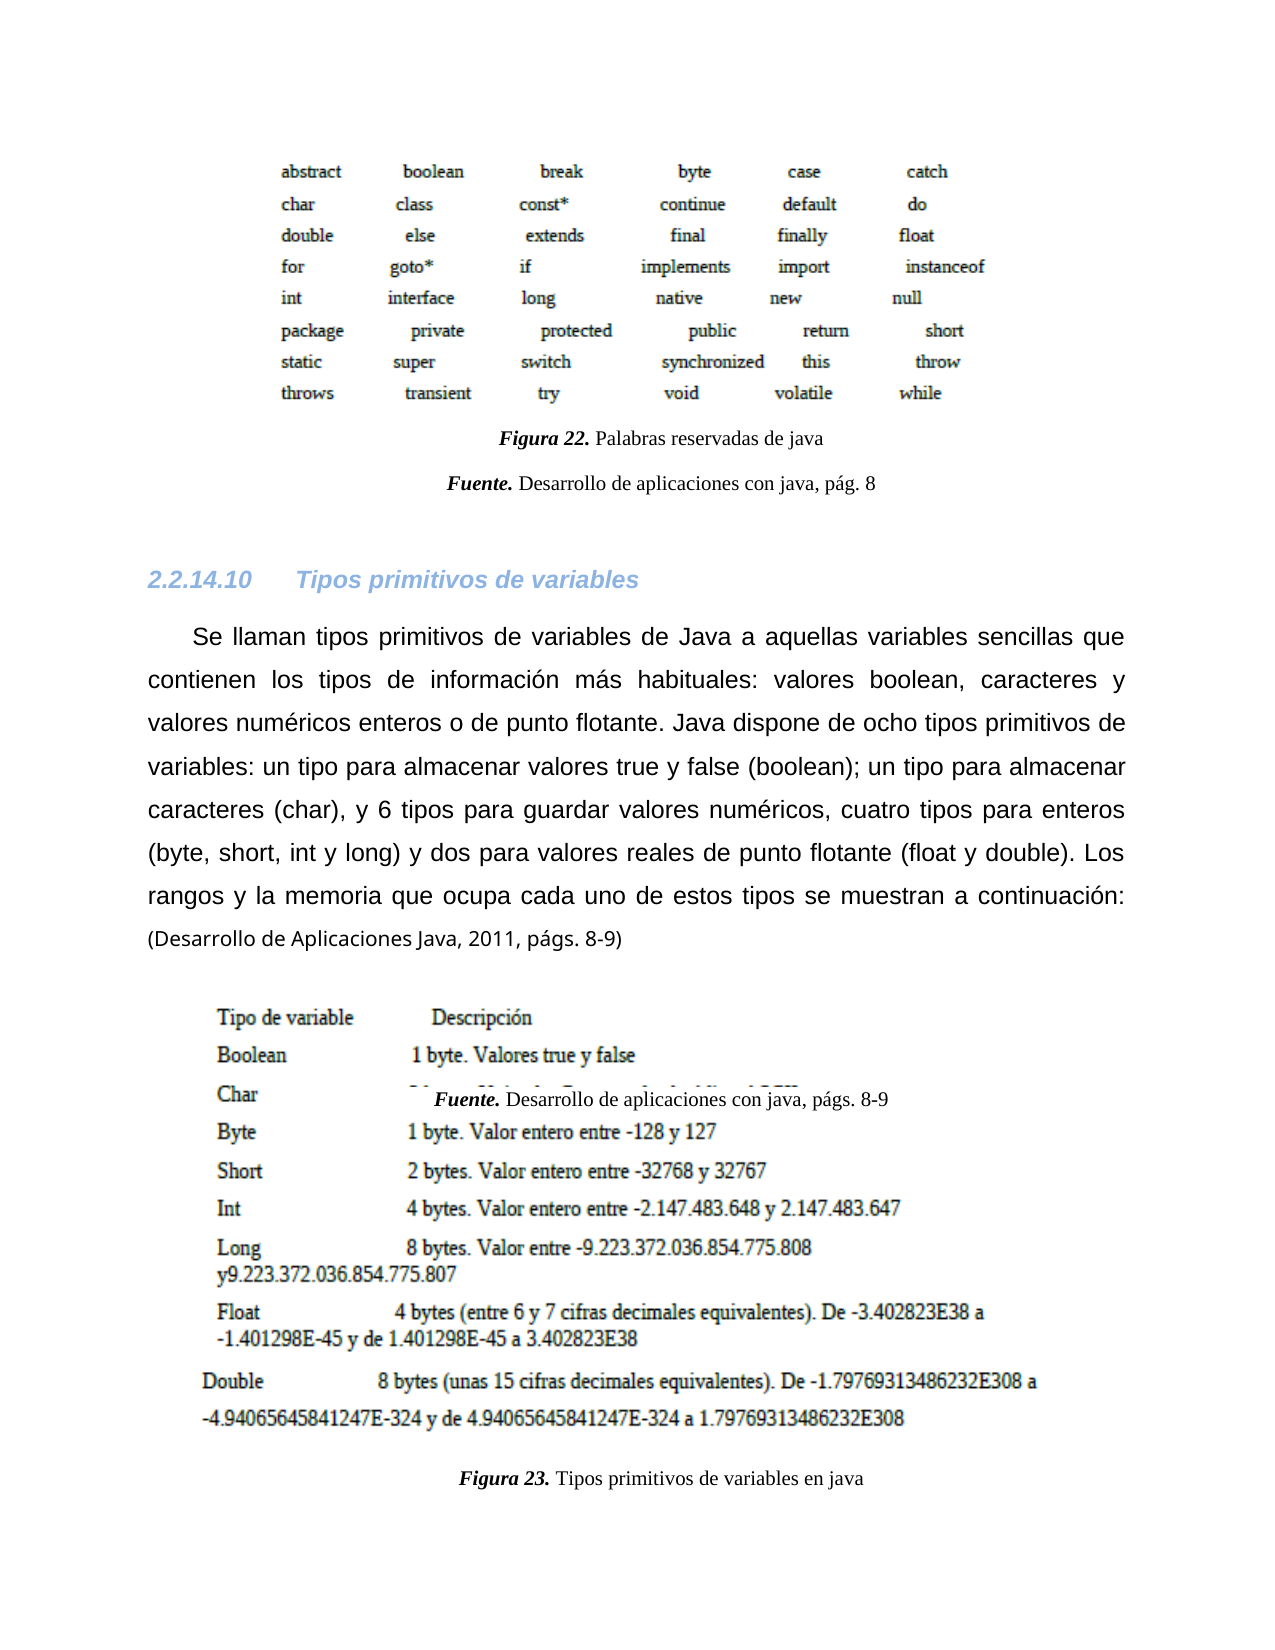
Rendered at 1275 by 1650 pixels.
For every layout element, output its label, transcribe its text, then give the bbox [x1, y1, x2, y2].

picture [194, 1358, 1081, 1436]
subtitle Tipos primitivos de variables [148, 564, 1127, 593]
picture [194, 998, 1006, 1356]
text Figura 22. Palabras reservadas de java [148, 426, 1127, 450]
text Se llaman tipos primitivos de variables de Java a aquellas variables sencillas que contienen los tipos de información más habituales: valores boolean, caracteres y valores numéricos enteros o de punto flotante. Java dispone de ocho tipos primitivos de variables: un tipo para almacenar valores true y false (boolean); un tipo para almacenar caracteres (char), y 6 tipos para guardar valores numéricos, cuatro tipos para enteros (byte, short, int y long) y dos para valores reales de punto flotante (float y double). Los rangos y la memoria que ocupa cada uno de estos tipos se muestran a continuación: [148, 622, 1127, 952]
picture [269, 160, 1006, 412]
